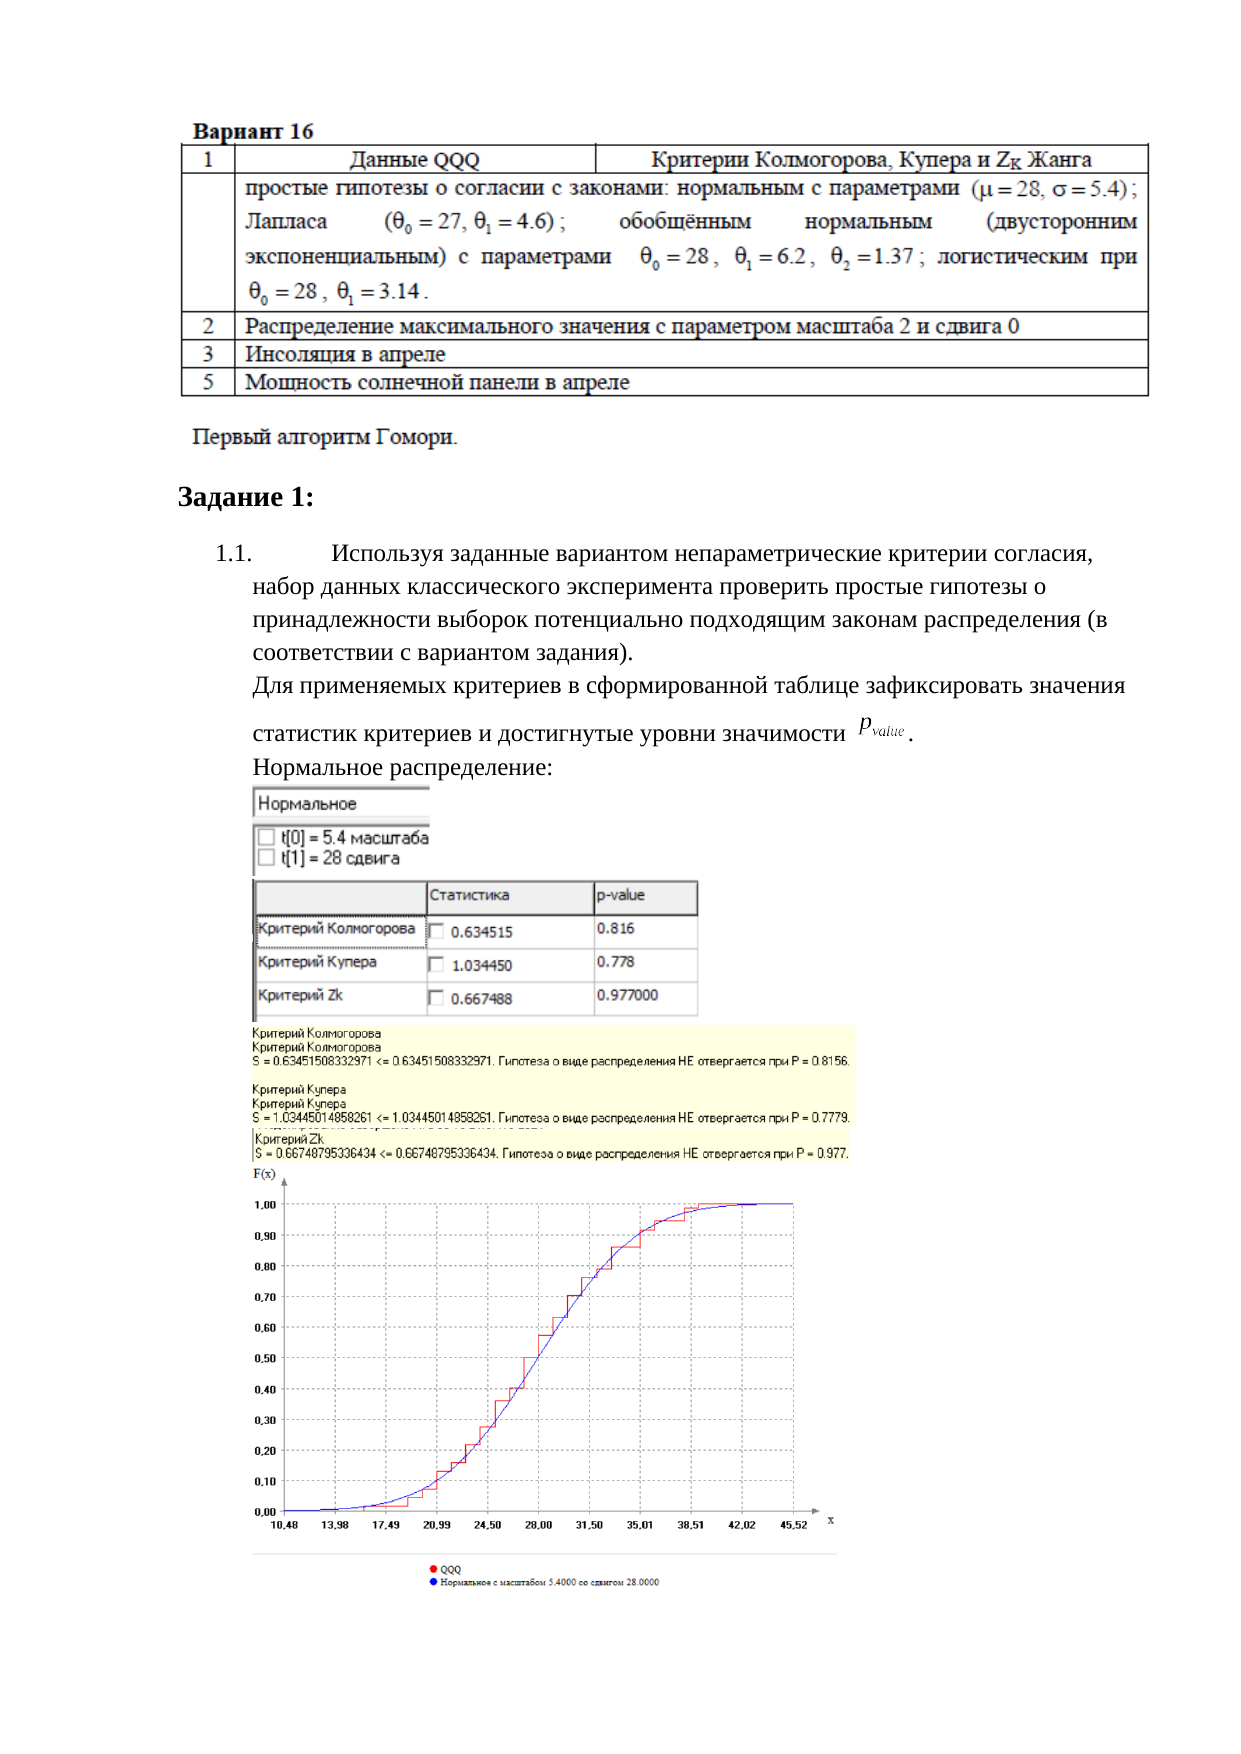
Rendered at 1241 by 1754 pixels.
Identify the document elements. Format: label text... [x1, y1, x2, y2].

picture [252, 1128, 850, 1162]
text Задание 1: [177, 479, 1152, 512]
picture [252, 1025, 856, 1125]
picture [252, 879, 699, 1022]
picture [177, 118, 1152, 454]
list Используя заданные вариантом непараметрические критерии согласия, набор данных классического эксперимента проверить простые гипотезы о принадлежности выборок потенциально подходящим законам распределения (в соответствии с вариантом задания). [215, 538, 1152, 666]
list Нормальное распределение: [252, 752, 1152, 780]
list Для применяемых критериев в сформированной таблице зафиксировать значения статистик критериев и достигнутые уровни значимости . [252, 670, 1152, 747]
picture [252, 1165, 838, 1589]
picture [252, 784, 430, 876]
